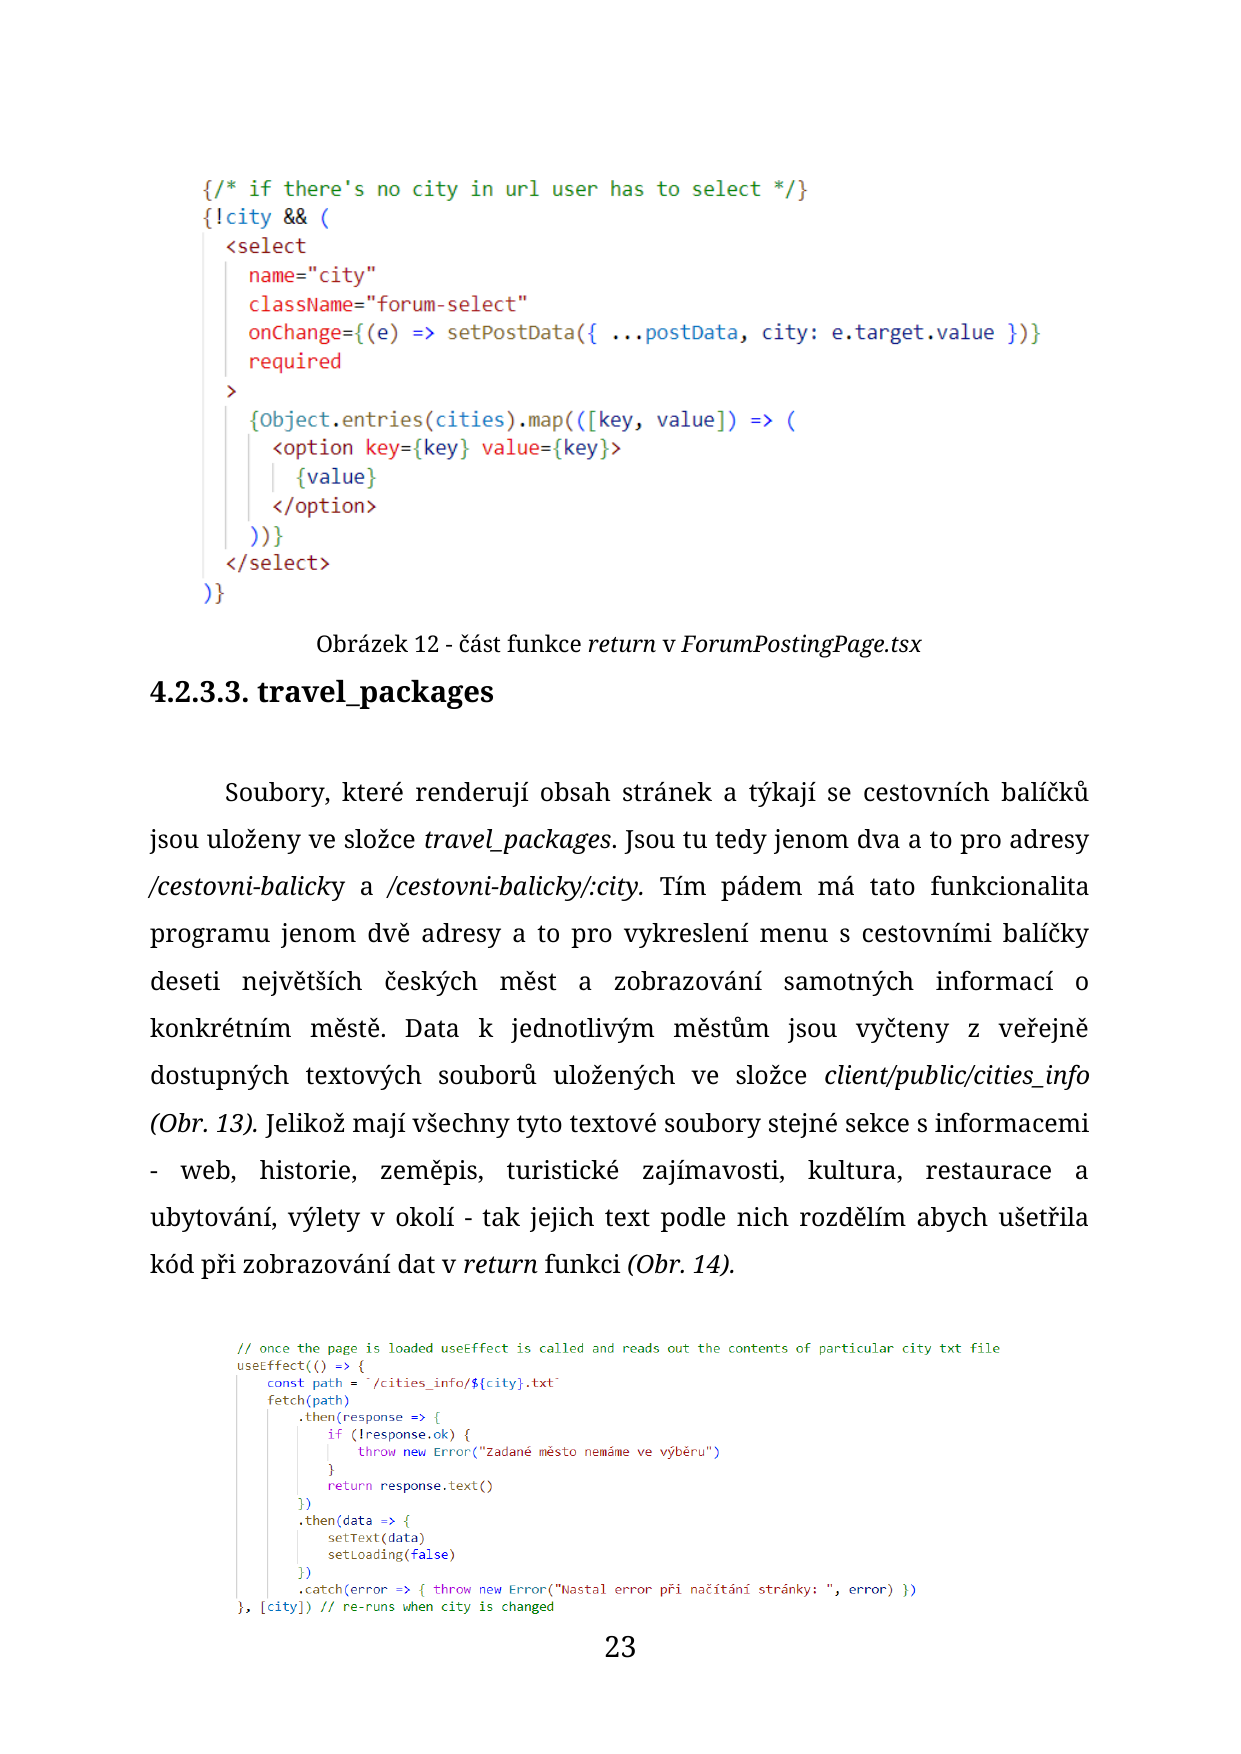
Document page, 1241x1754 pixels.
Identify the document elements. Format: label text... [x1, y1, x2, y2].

picture [202, 173, 1057, 610]
text Soubory, které renderují obsah stránek a týkají se cestovních balíčků jsou uloženy ve složce travel_packages. Jsou tu tedy jenom dva a to pro adresy /cestovni-balicky a /cestovni-balicky/:city. Tím pádem má tato funkcionalita programu jenom dvě adresy a to pro vykreslení menu s cestovními balíčky deseti největších českých měst a zobrazování samotných informací o konkrétním městě. Data k jednotlivým městům jsou vyčteny z veřejně dostupných textových souborů uložených ve složce client/public/cities_info (Obr. 13). Jelikož mají všechny tyto textové soubory stejné sekce s informacemi - web, historie, zeměpis, turistické zajímavosti, kultura, restaurace a ubytování, výlety v okolí - tak jejich text podle nich rozdělím abych ušetřila kód při zobrazování dat v return funkci (Obr. 14). [150, 774, 1090, 1281]
subtitle 4.2.3.3. travel_packages [150, 672, 1090, 711]
picture [232, 1335, 1007, 1617]
